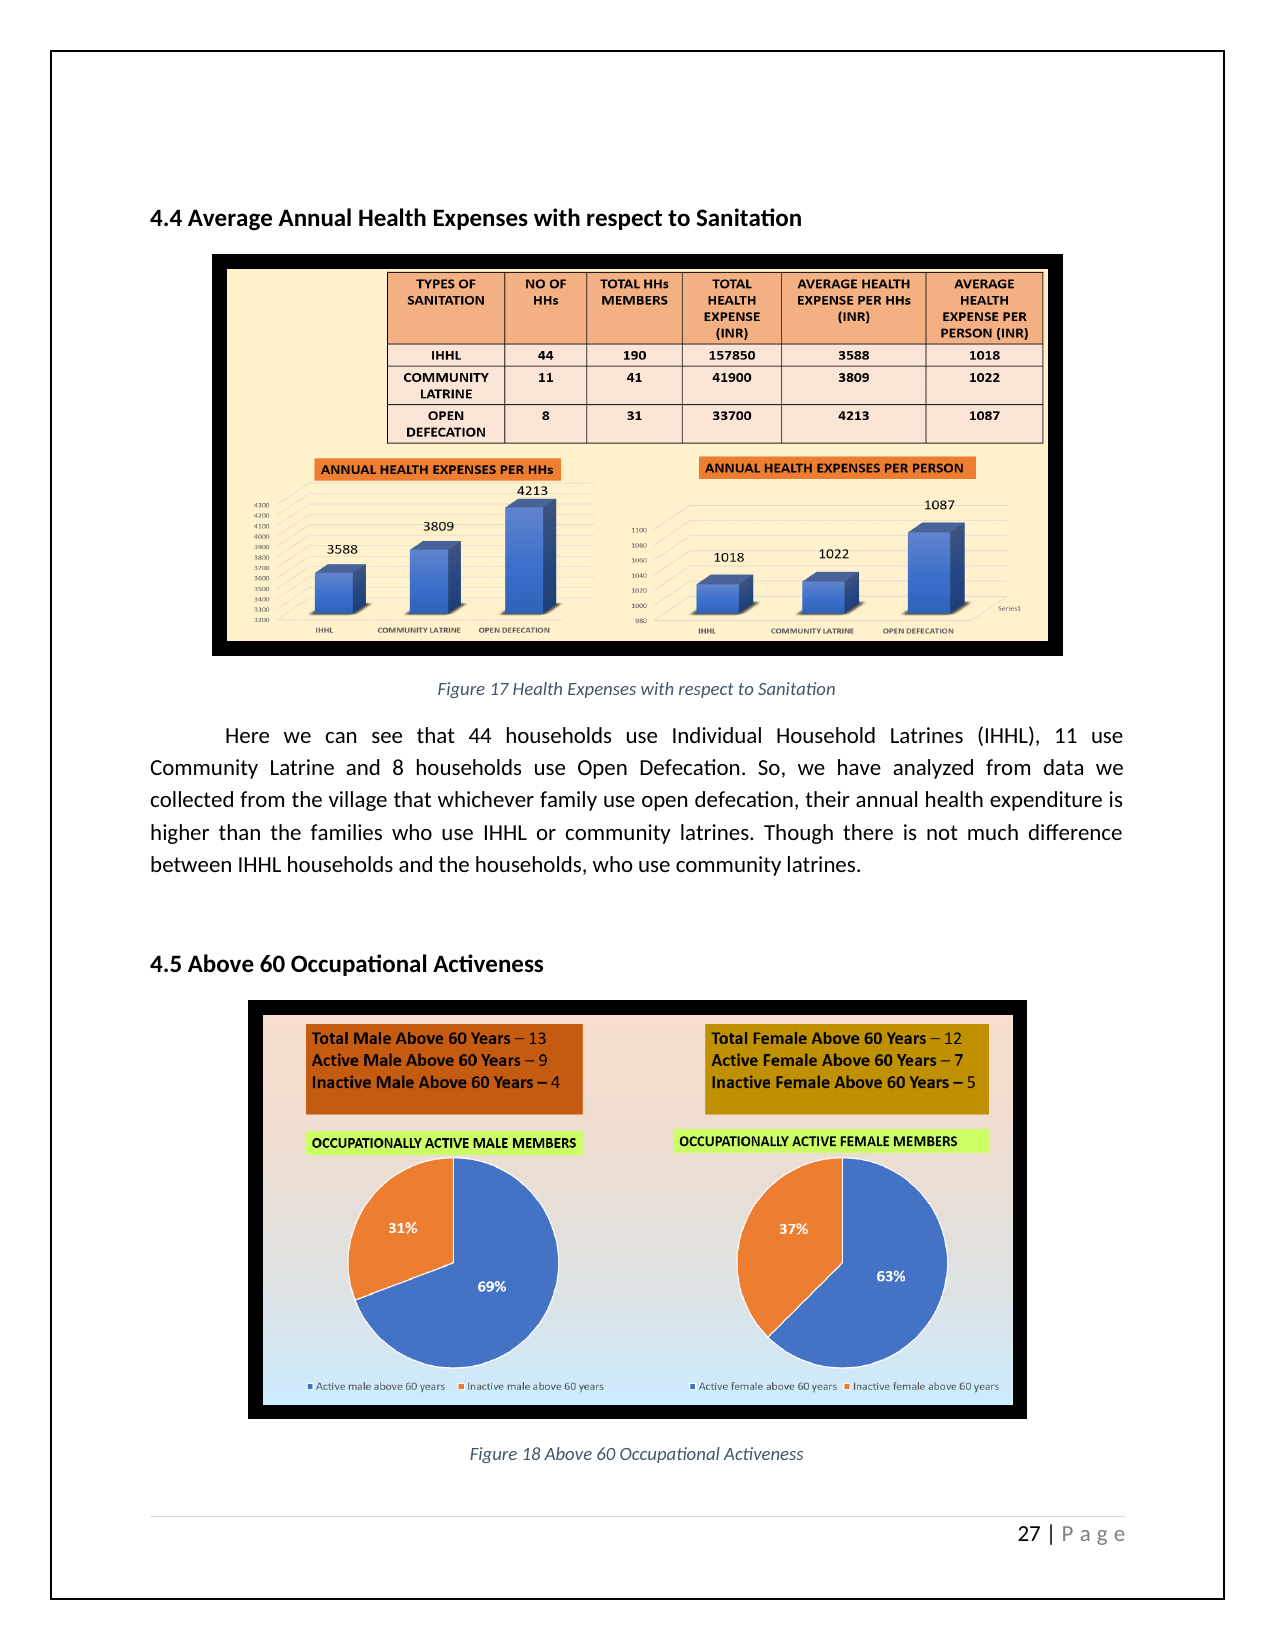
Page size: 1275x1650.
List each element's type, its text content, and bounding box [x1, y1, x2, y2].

text 4.5 Above 60 Occupational Activeness [150, 948, 1125, 978]
text 4.4 Average Annual Health Expenses with respect to Sanitation [150, 202, 1125, 232]
picture [263, 1015, 1013, 1405]
picture [227, 269, 1048, 641]
text Here we can see that 44 households use Individual Household Latrines (IHHL), 11 use Community Latrine and 8 households use Open Defecation. So, we have analyzed from data we collected from the village that whichever family use open defecation, their annual health expenditure is higher than the families who use IHHL or community latrines. Though there is not much difference between IHHL households and the households, who use community latrines. [150, 721, 1125, 878]
